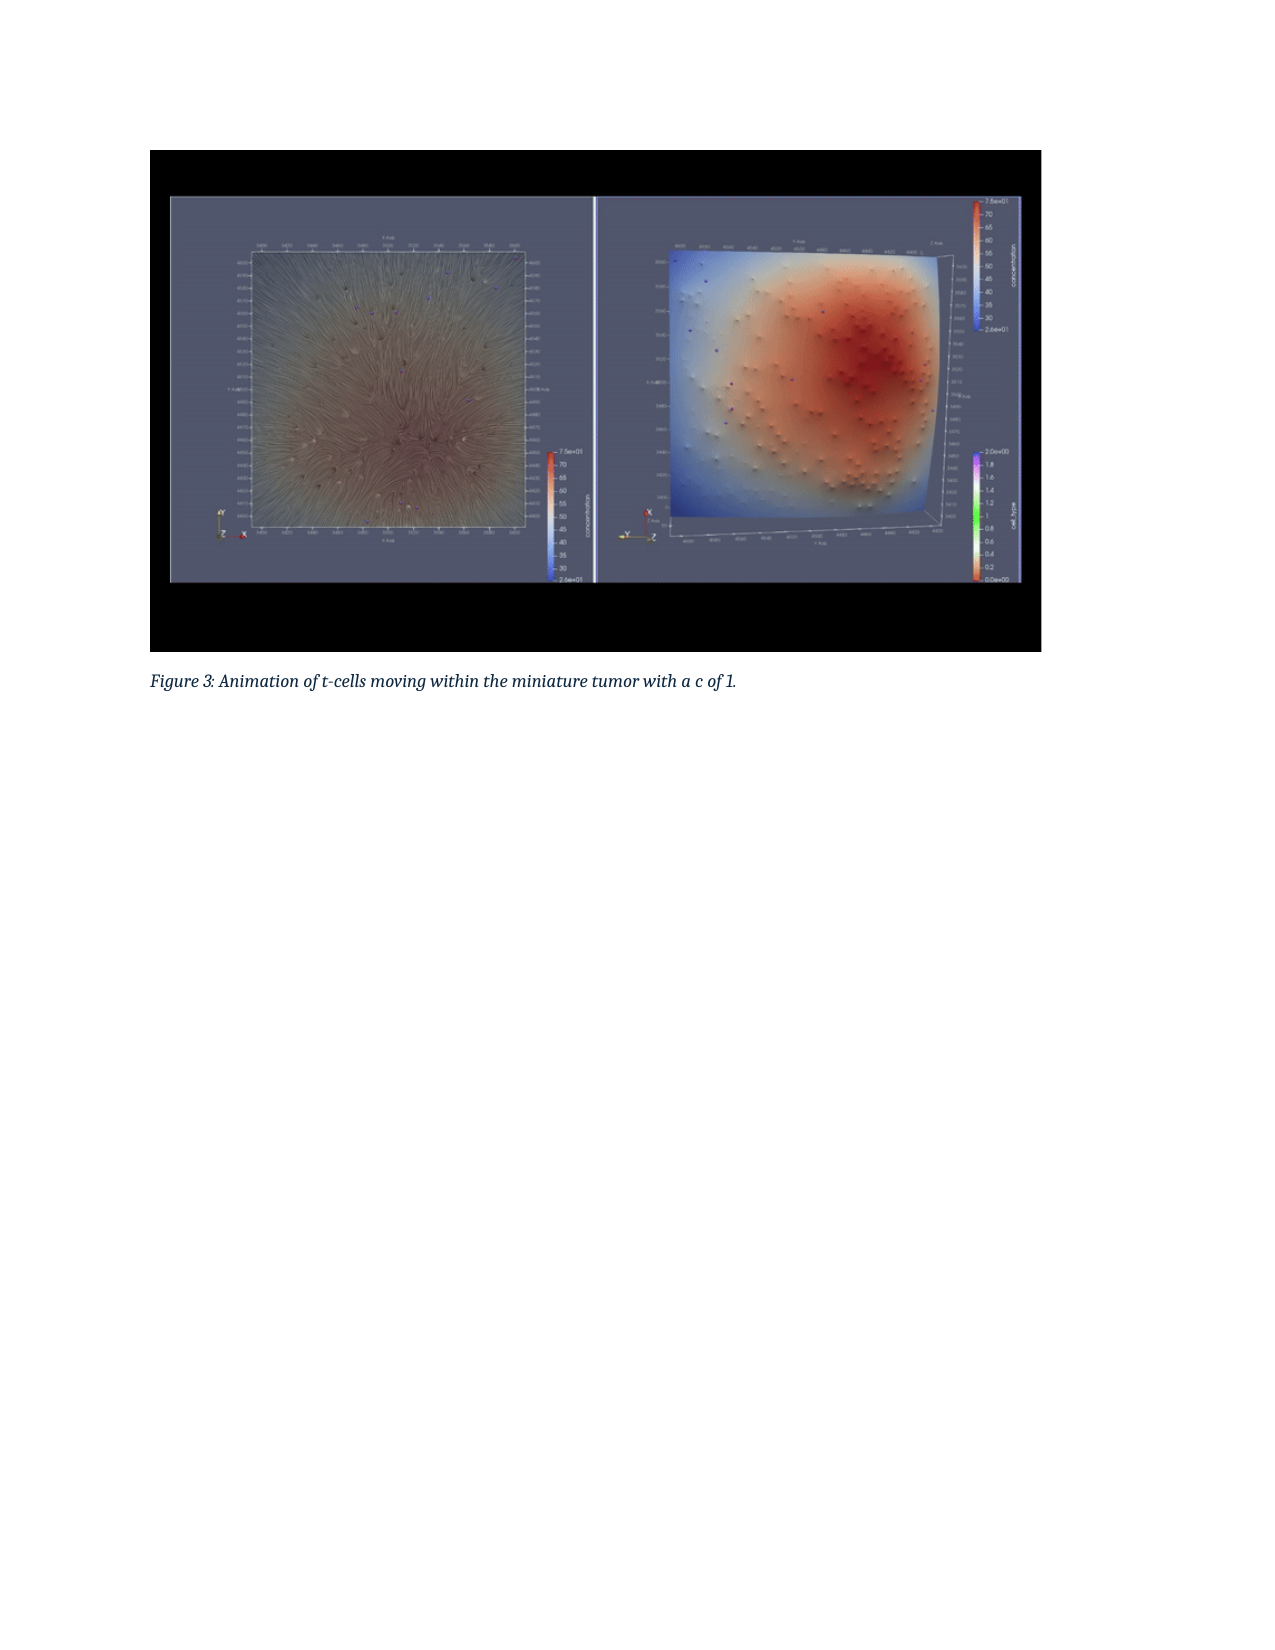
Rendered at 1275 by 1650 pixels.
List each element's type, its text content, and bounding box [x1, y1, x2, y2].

picture [150, 150, 1042, 652]
